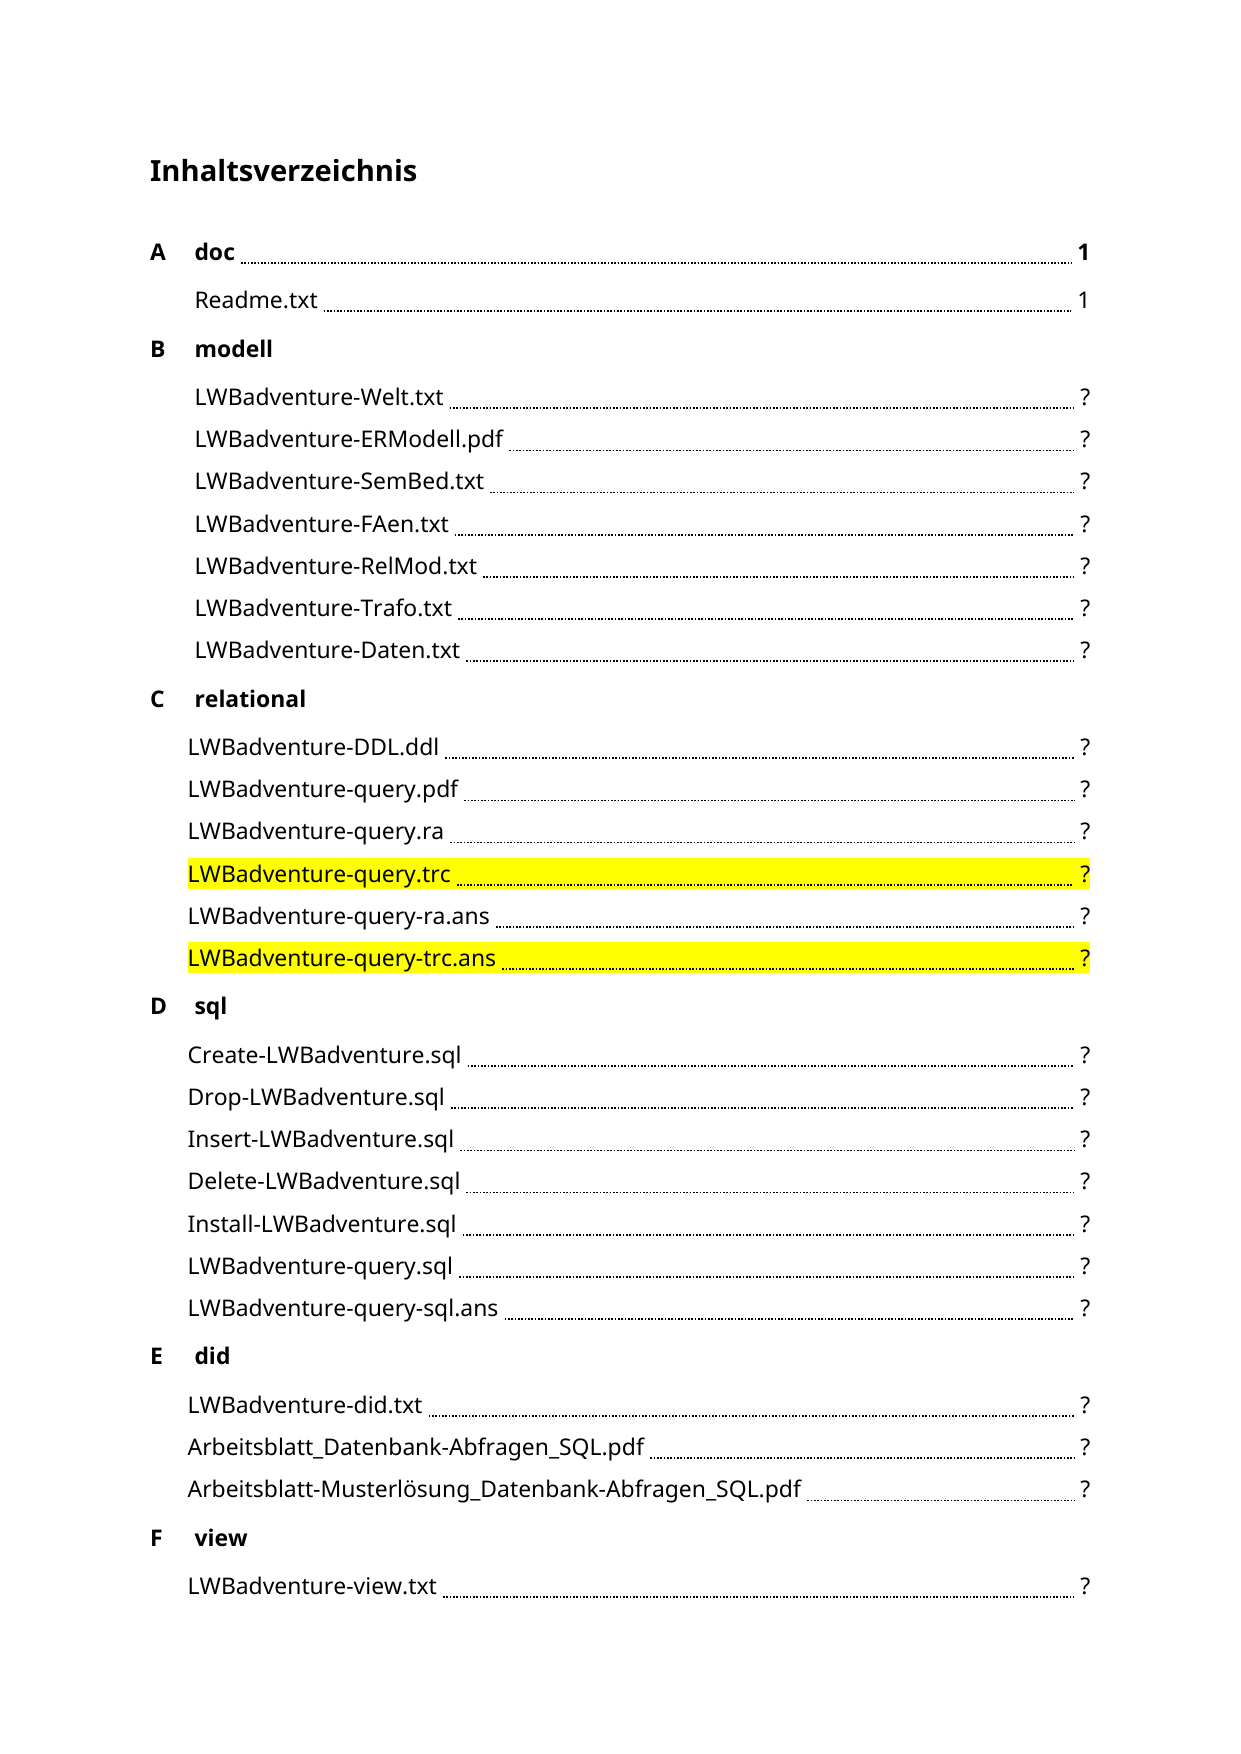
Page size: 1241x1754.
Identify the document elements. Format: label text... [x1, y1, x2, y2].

text LWBadventure-query.sql ? [187, 1250, 1090, 1281]
text Insert-LWBadventure.sql ? [187, 1123, 1090, 1154]
text Inhaltsverzeichnis [150, 150, 1090, 190]
text LWBadventure-view.txt ? [187, 1570, 1090, 1601]
list LWBadventure-Daten.txt ? [194, 634, 1090, 665]
list LWBadventure-ERModell.pdf ? [194, 423, 1090, 454]
list LWBadventure-FAen.txt ? [194, 507, 1090, 539]
text Delete-LWBadventure.sql ? [187, 1165, 1090, 1197]
text Arbeitsblatt_Datenbank-Abfragen_SQL.pdf ? [187, 1431, 1090, 1462]
text LWBadventure-query.ra ? [187, 815, 1090, 847]
list relational [150, 682, 1090, 714]
list view [150, 1522, 1090, 1553]
text LWBadventure-query.pdf ? [187, 773, 1090, 804]
text LWBadventure-DDL.ddl ? [187, 731, 1090, 762]
list modell [150, 332, 1090, 364]
text LWBadventure-did.txt ? [187, 1389, 1090, 1420]
text Create-LWBadventure.sql ? [187, 1039, 1090, 1070]
text LWBadventure-query-ra.ans ? [187, 900, 1090, 931]
list doc 1 [150, 236, 1090, 267]
list LWBadventure-Trafo.txt ? [194, 592, 1090, 623]
list did [150, 1340, 1090, 1372]
list Readme.txt 1 [194, 284, 1090, 315]
text LWBadventure-query-sql.ans ? [187, 1292, 1090, 1323]
list LWBadventure-RelMod.txt ? [194, 550, 1090, 581]
text Install-LWBadventure.sql ? [187, 1207, 1090, 1239]
text Arbeitsblatt-Musterlösung_Datenbank-Abfragen_SQL.pdf ? [187, 1473, 1090, 1504]
text Drop-LWBadventure.sql ? [187, 1081, 1090, 1112]
list LWBadventure-Welt.txt ? [194, 381, 1090, 412]
list sql [150, 990, 1090, 1022]
list LWBadventure-SemBed.txt ? [194, 465, 1090, 497]
